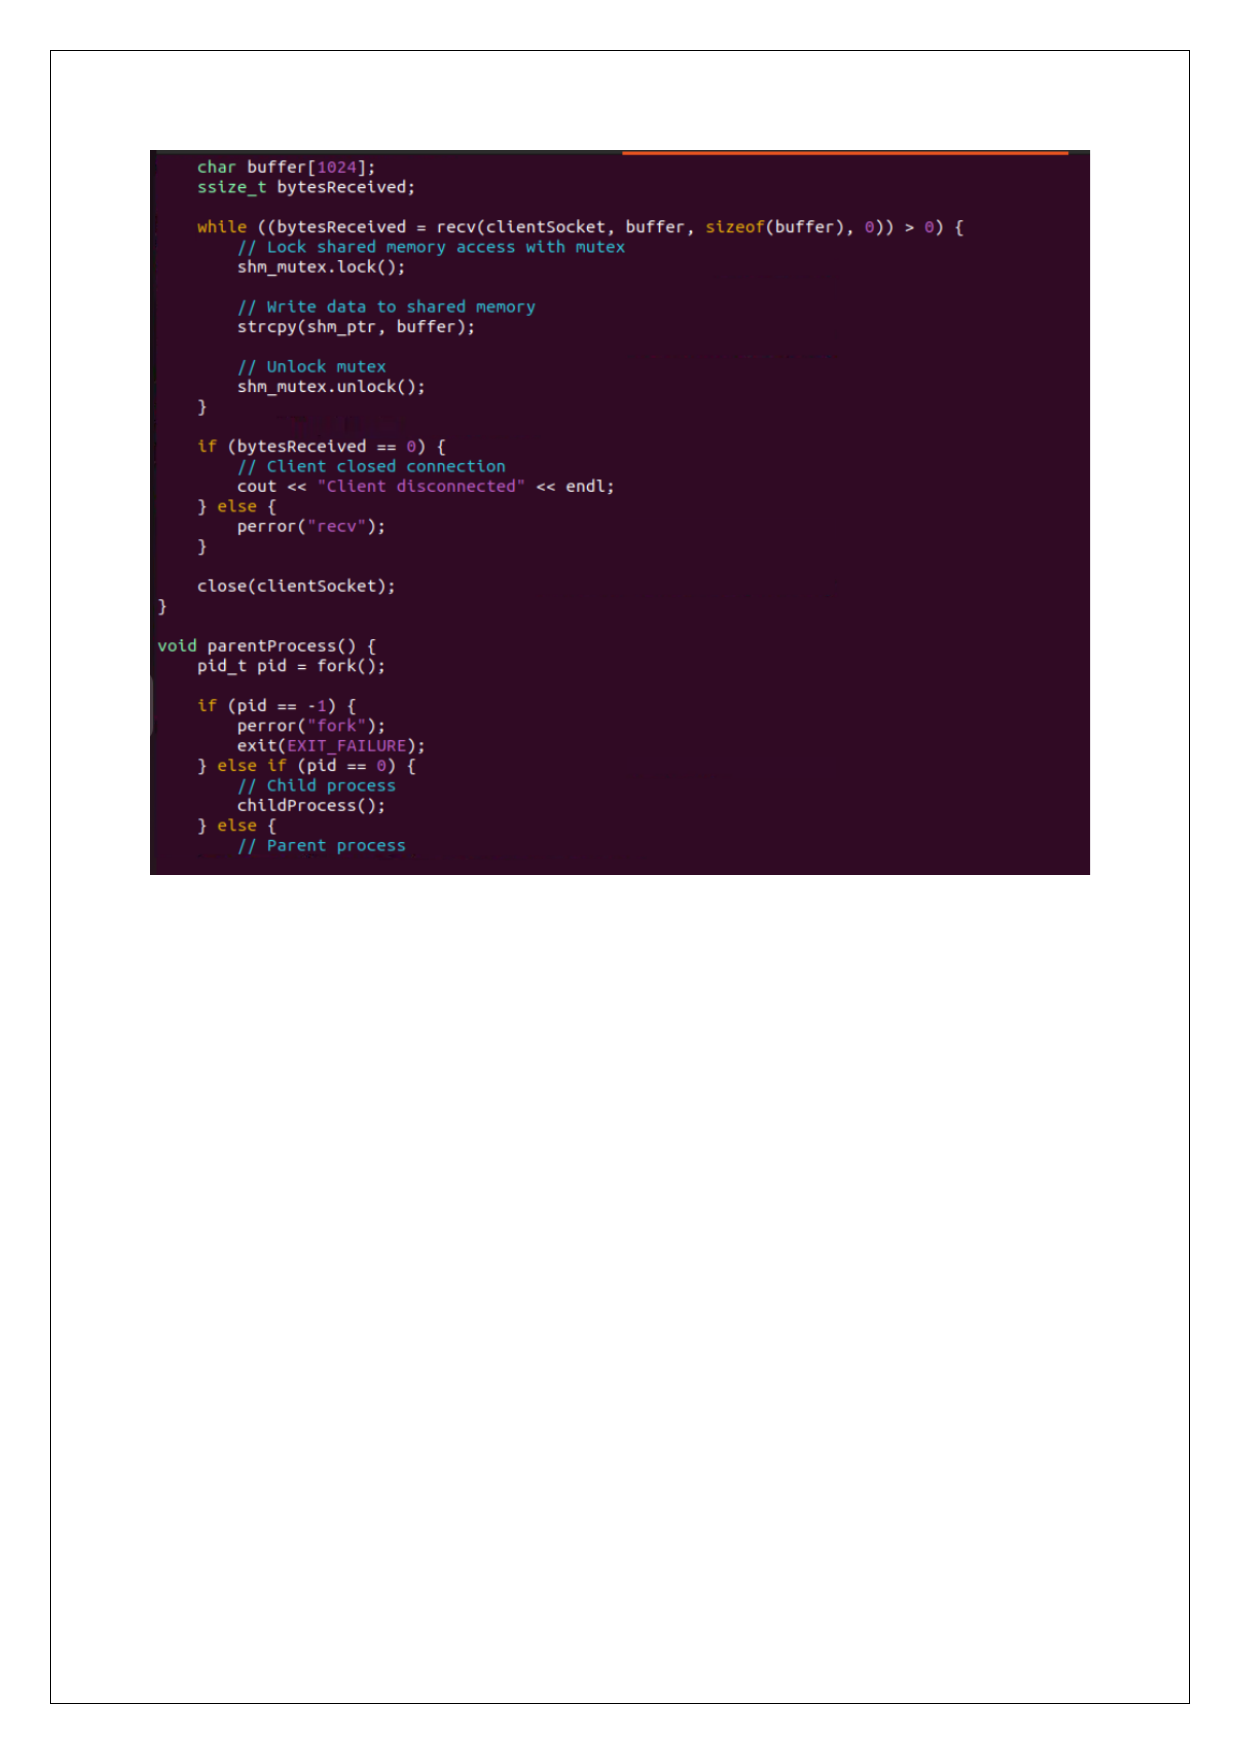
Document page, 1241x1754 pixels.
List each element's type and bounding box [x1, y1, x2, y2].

picture [150, 150, 1091, 875]
